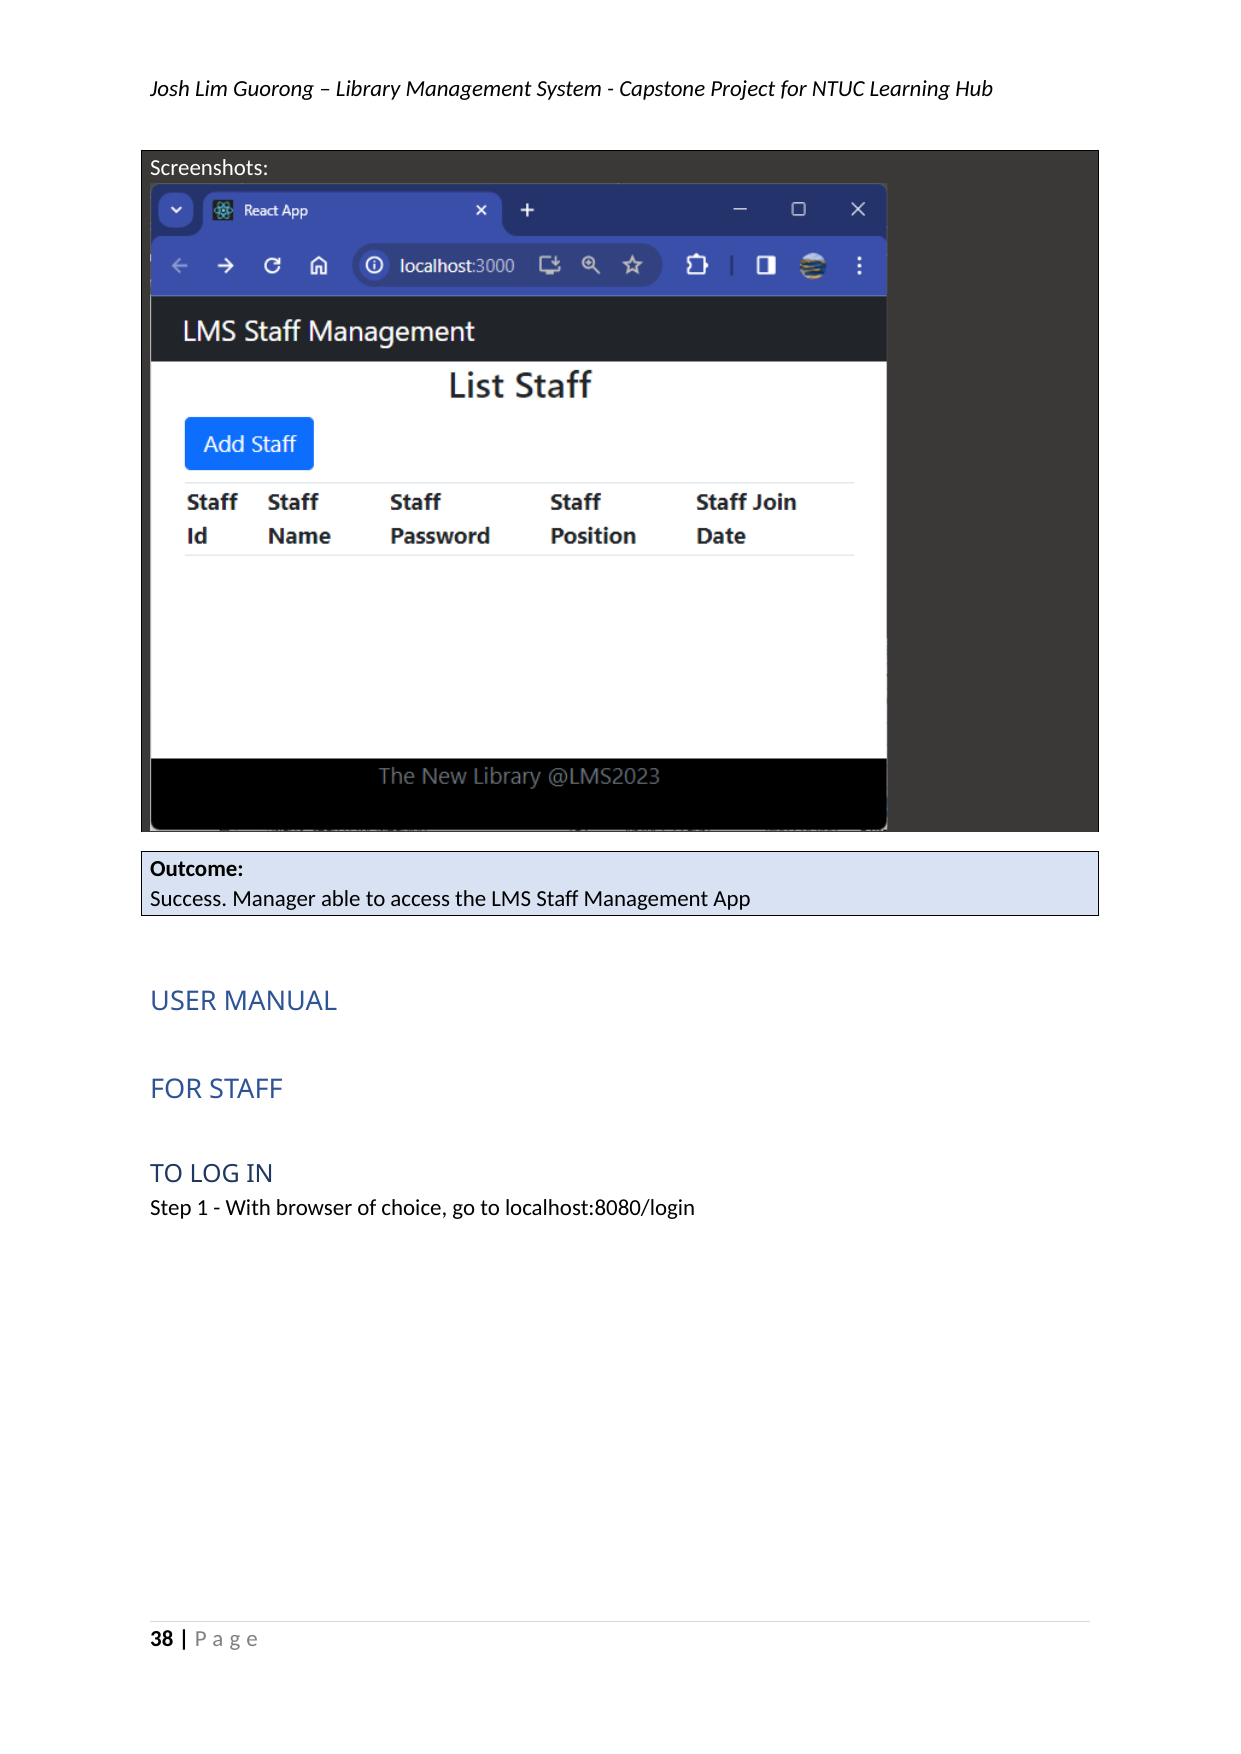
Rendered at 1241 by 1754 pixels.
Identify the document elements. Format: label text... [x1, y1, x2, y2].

text Outcome: Success. Manager able to access the LMS Staff Management App [142, 852, 1098, 915]
picture [150, 183, 888, 831]
text Step 1 - With browser of choice, go to localhost:8080/login [150, 1193, 1090, 1221]
subtitle TO LOG IN [150, 1156, 1090, 1190]
subtitle USER MANUAL [150, 981, 1090, 1018]
subtitle FOR STAFF [150, 1069, 1090, 1106]
